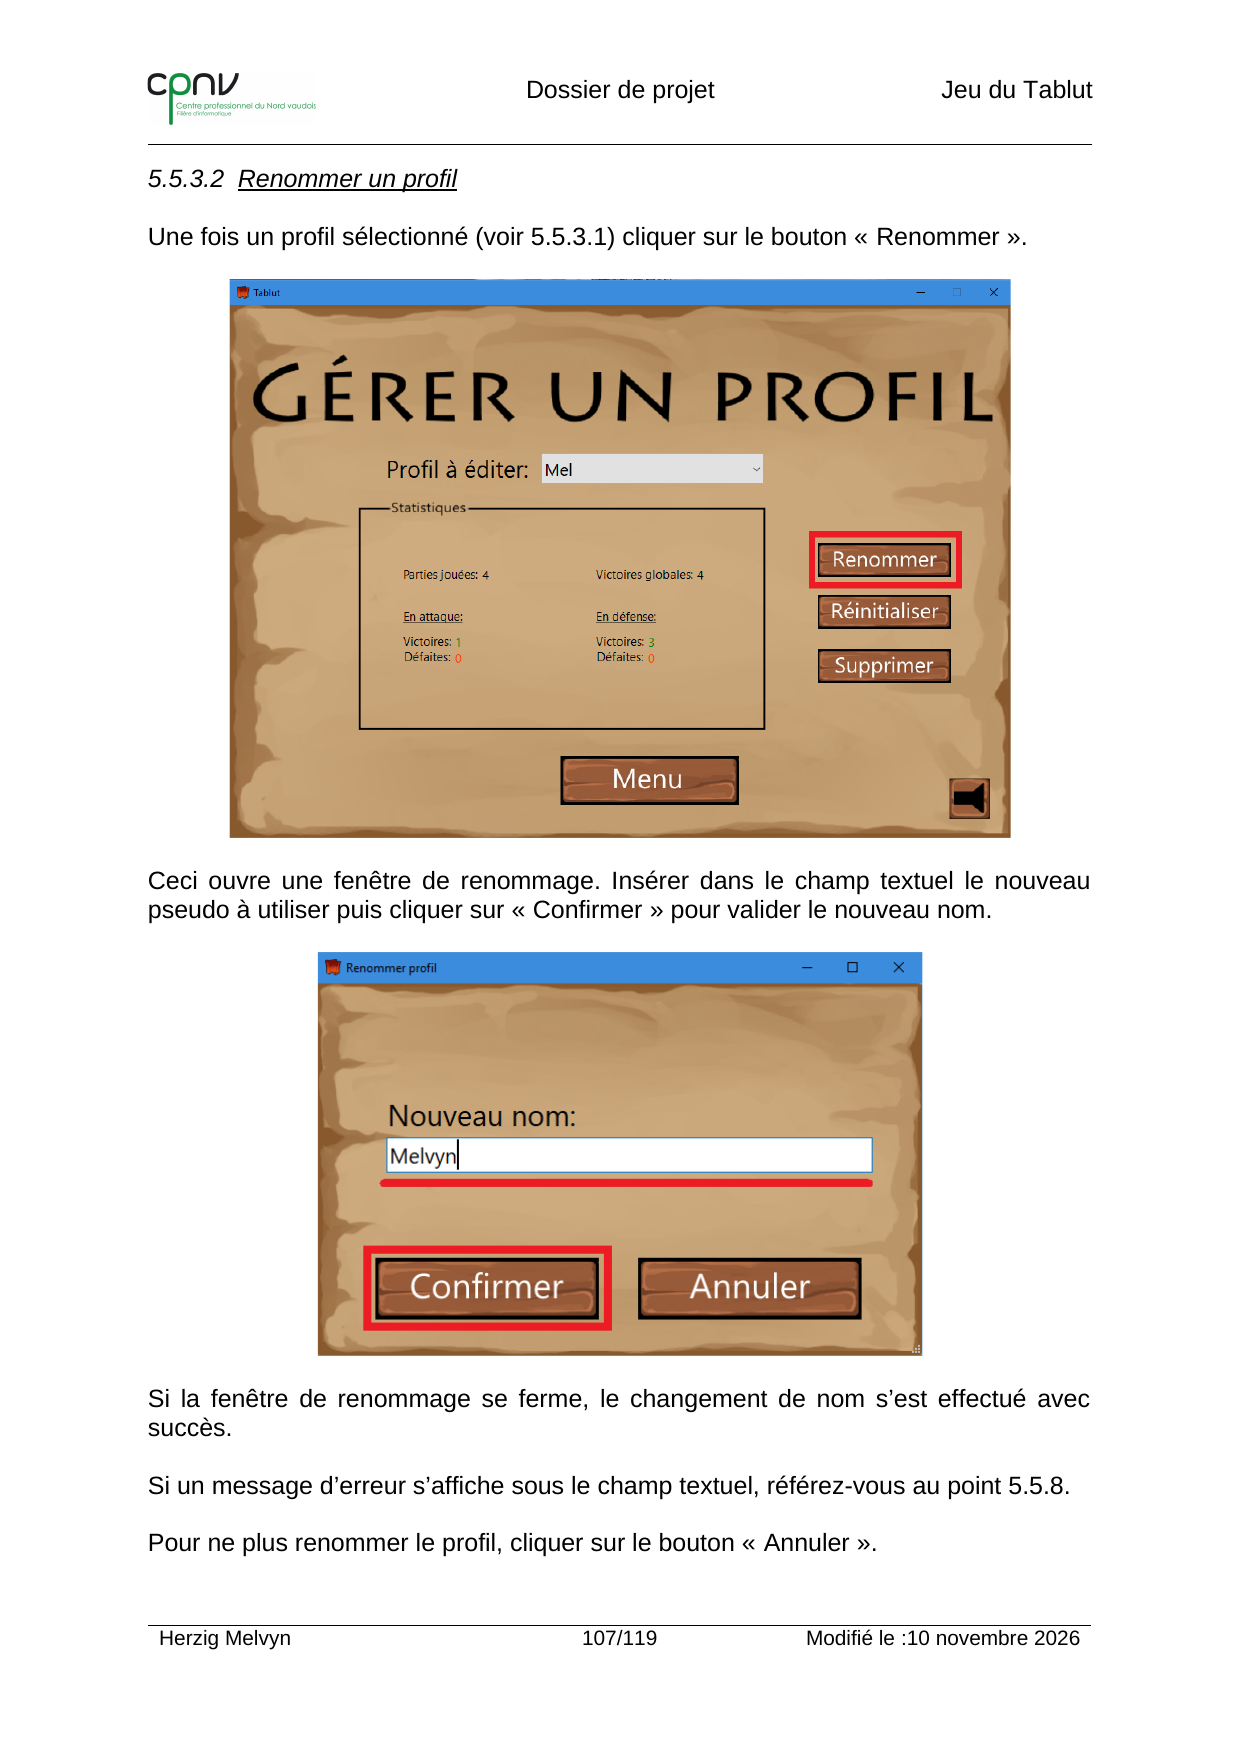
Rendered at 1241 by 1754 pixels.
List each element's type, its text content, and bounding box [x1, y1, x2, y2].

text Une fois un profil sélectionné (voir 5.5.3.1) cliquer sur le bouton « Renommer ». [148, 222, 1092, 251]
picture [229, 279, 1011, 838]
text Si un message d’erreur s’affiche sous le champ textuel, référez-vous au point 5.5.8. [148, 1471, 1092, 1499]
text Pour ne plus renommer le profil, cliquer sur le bouton « Annuler ». [148, 1528, 1092, 1557]
text Si la fenêtre de renommage se ferme, le changement de nom s’est effectué avec succès. [148, 1384, 1092, 1442]
text Ceci ouvre une fenêtre de renommage. Insérer dans le champ textuel le nouveau pseudo à utiliser puis cliquer sur « Confirmer » pour valider le nouveau nom. [148, 866, 1092, 924]
picture [147, 73, 316, 125]
subtitle Renommer un profil [148, 164, 1092, 193]
picture [317, 952, 923, 1356]
